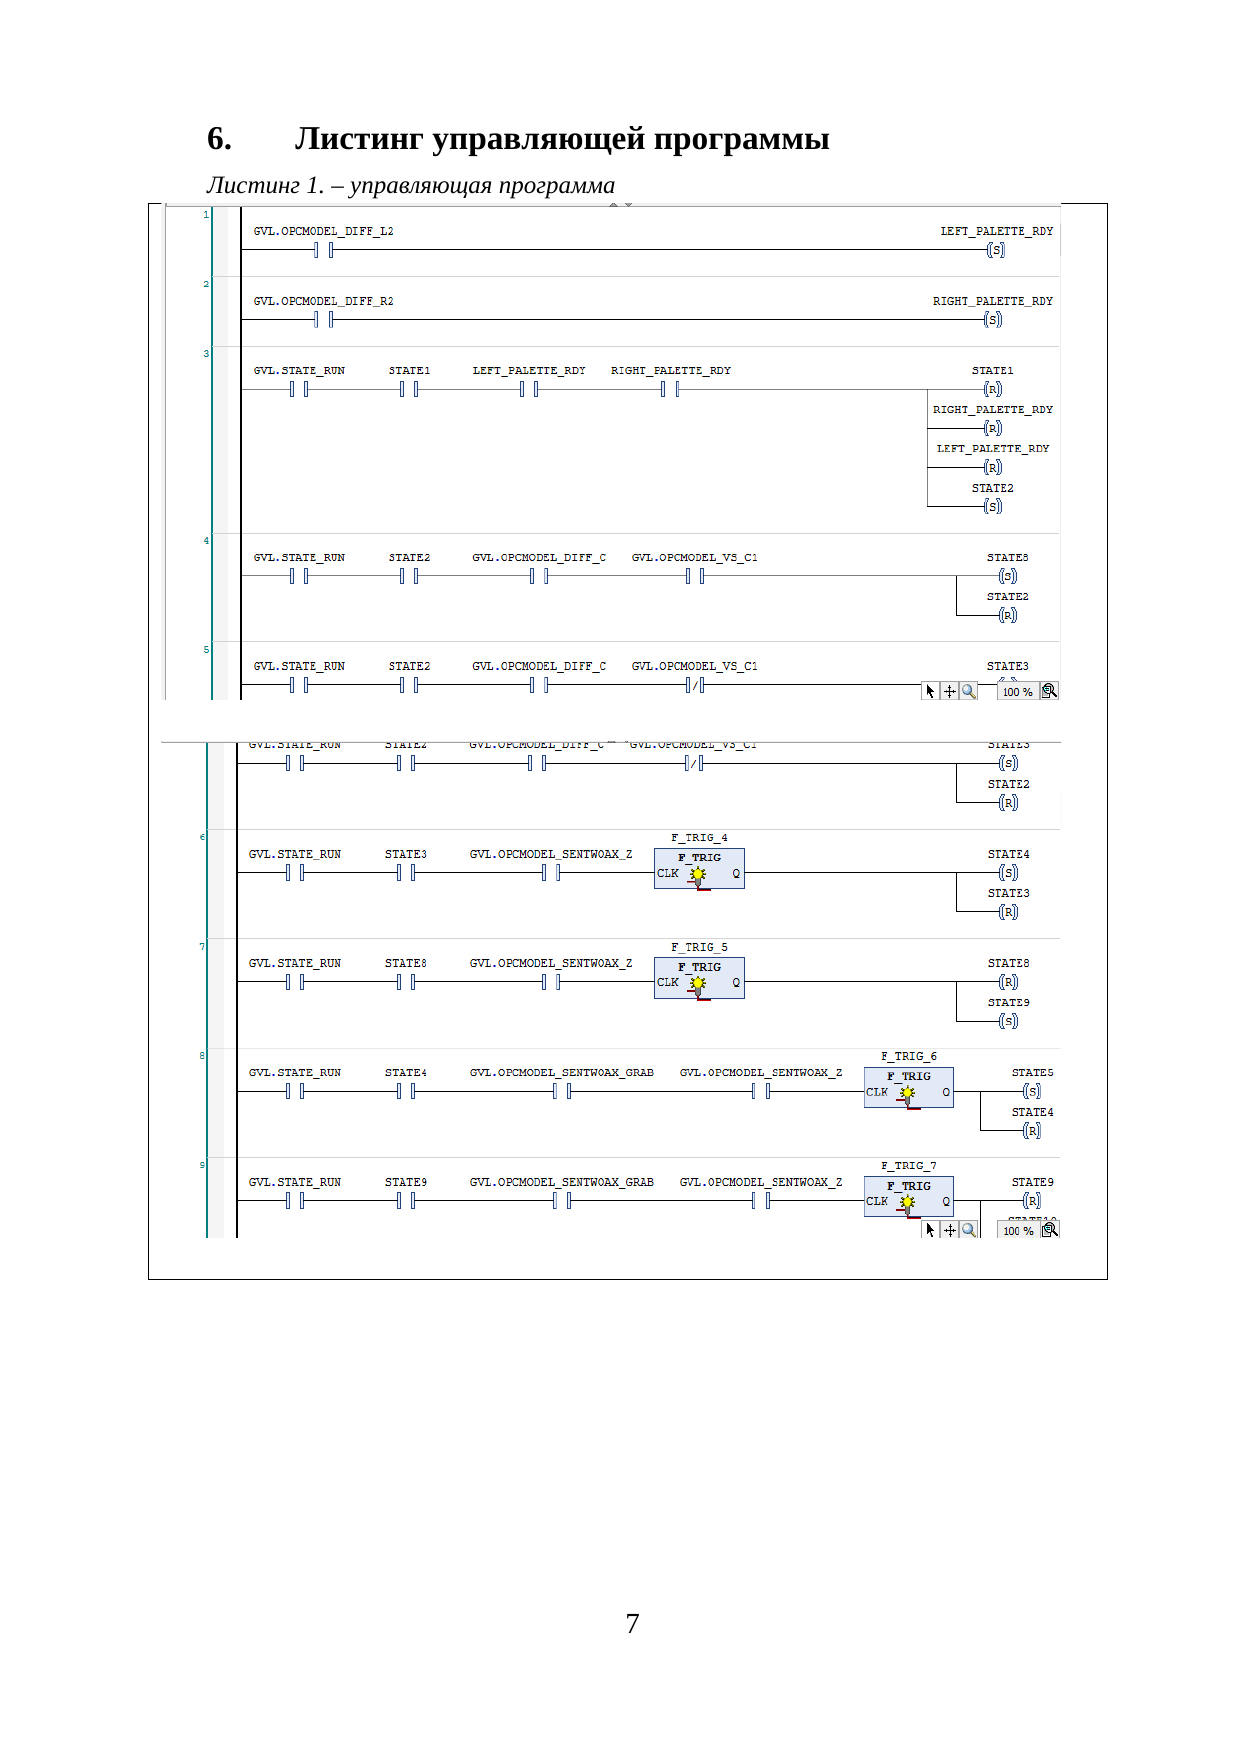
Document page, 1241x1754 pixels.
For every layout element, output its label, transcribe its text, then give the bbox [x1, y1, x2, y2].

table_header [149, 204, 1107, 1279]
picture [161, 741, 1062, 1238]
picture [161, 203, 1062, 700]
text Листинг 1. – управляющая программа [148, 171, 900, 199]
subtitle Листинг управляющей программы [148, 118, 1117, 156]
